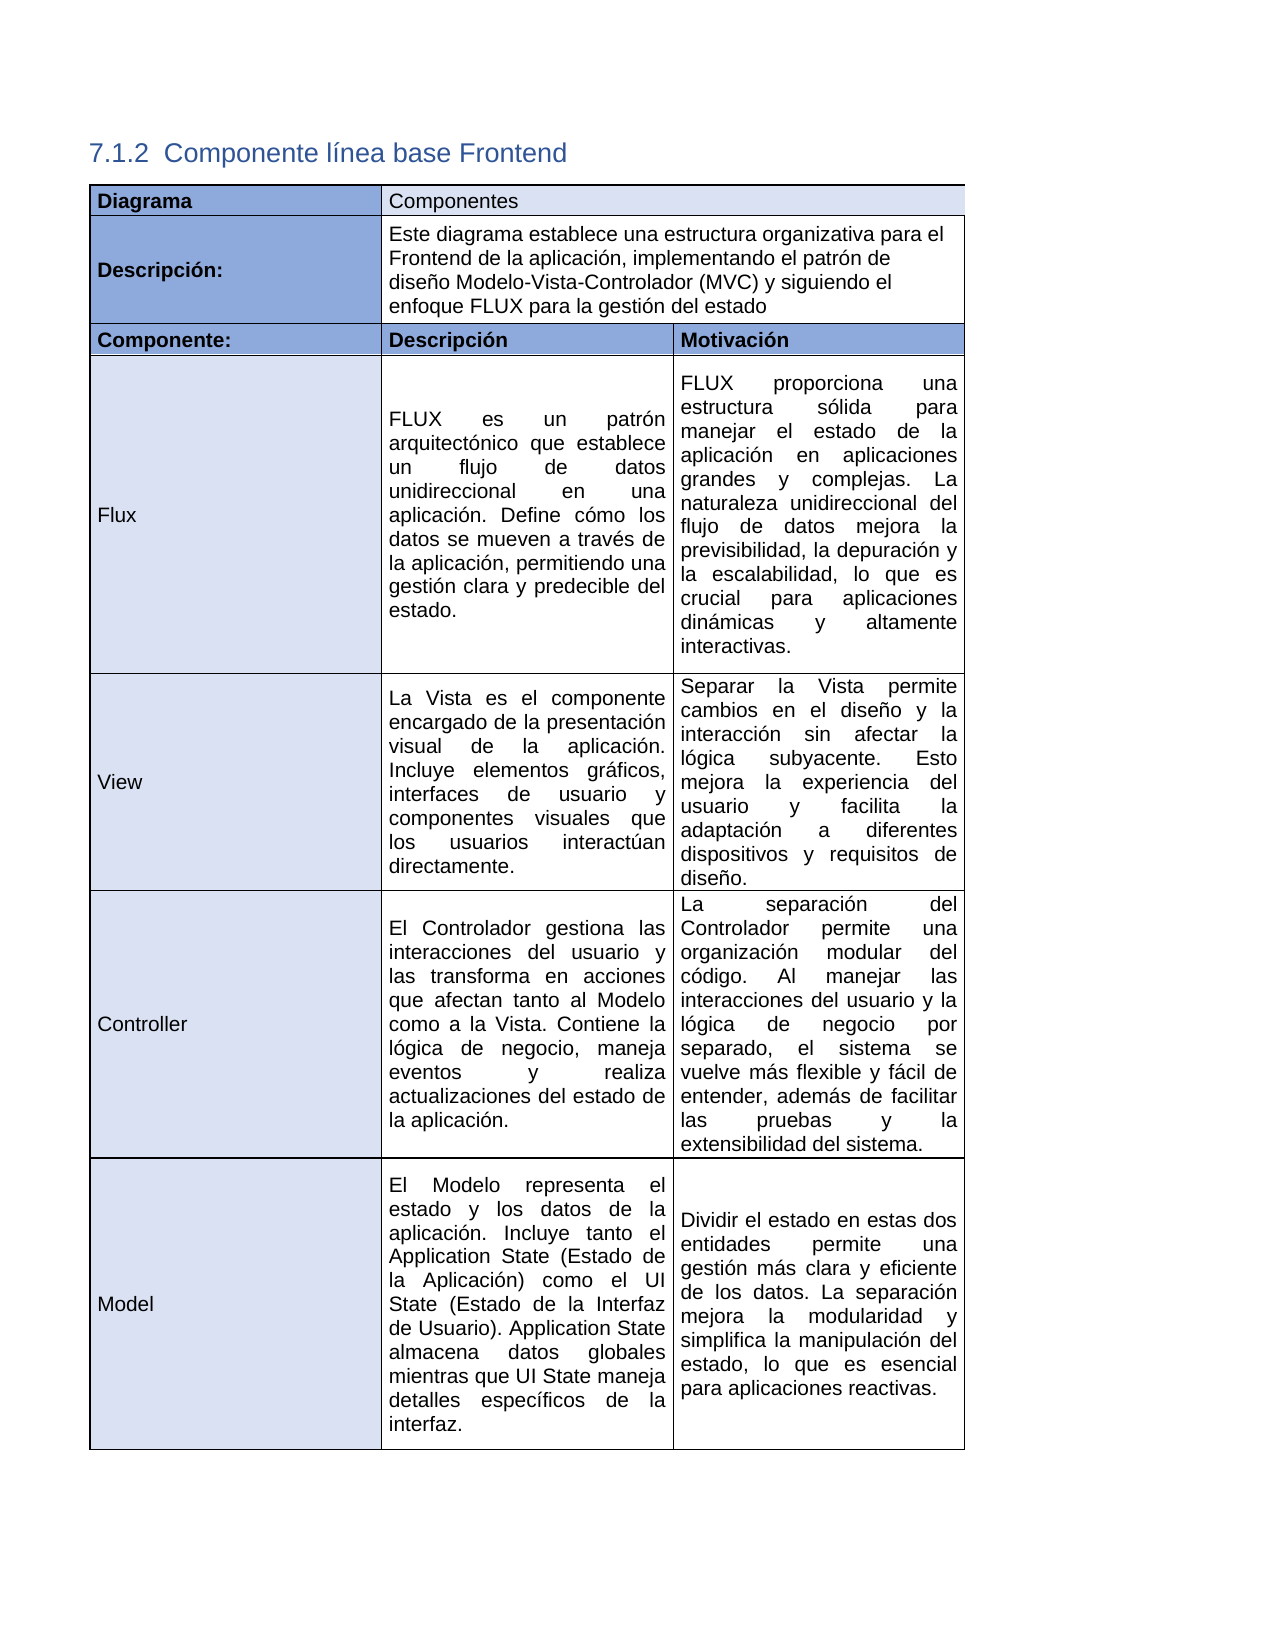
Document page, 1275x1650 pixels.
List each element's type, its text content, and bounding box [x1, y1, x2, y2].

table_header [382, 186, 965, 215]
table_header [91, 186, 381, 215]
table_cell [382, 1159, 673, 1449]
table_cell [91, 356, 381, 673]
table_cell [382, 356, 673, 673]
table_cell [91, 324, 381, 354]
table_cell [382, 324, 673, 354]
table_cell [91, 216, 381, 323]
subtitle Componente línea base Frontend [89, 137, 1186, 168]
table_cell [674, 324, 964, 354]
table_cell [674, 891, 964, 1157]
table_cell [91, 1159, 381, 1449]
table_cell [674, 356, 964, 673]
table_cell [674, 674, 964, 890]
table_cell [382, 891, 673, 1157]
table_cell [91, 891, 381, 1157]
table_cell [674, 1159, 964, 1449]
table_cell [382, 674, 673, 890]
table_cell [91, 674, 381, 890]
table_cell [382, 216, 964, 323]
